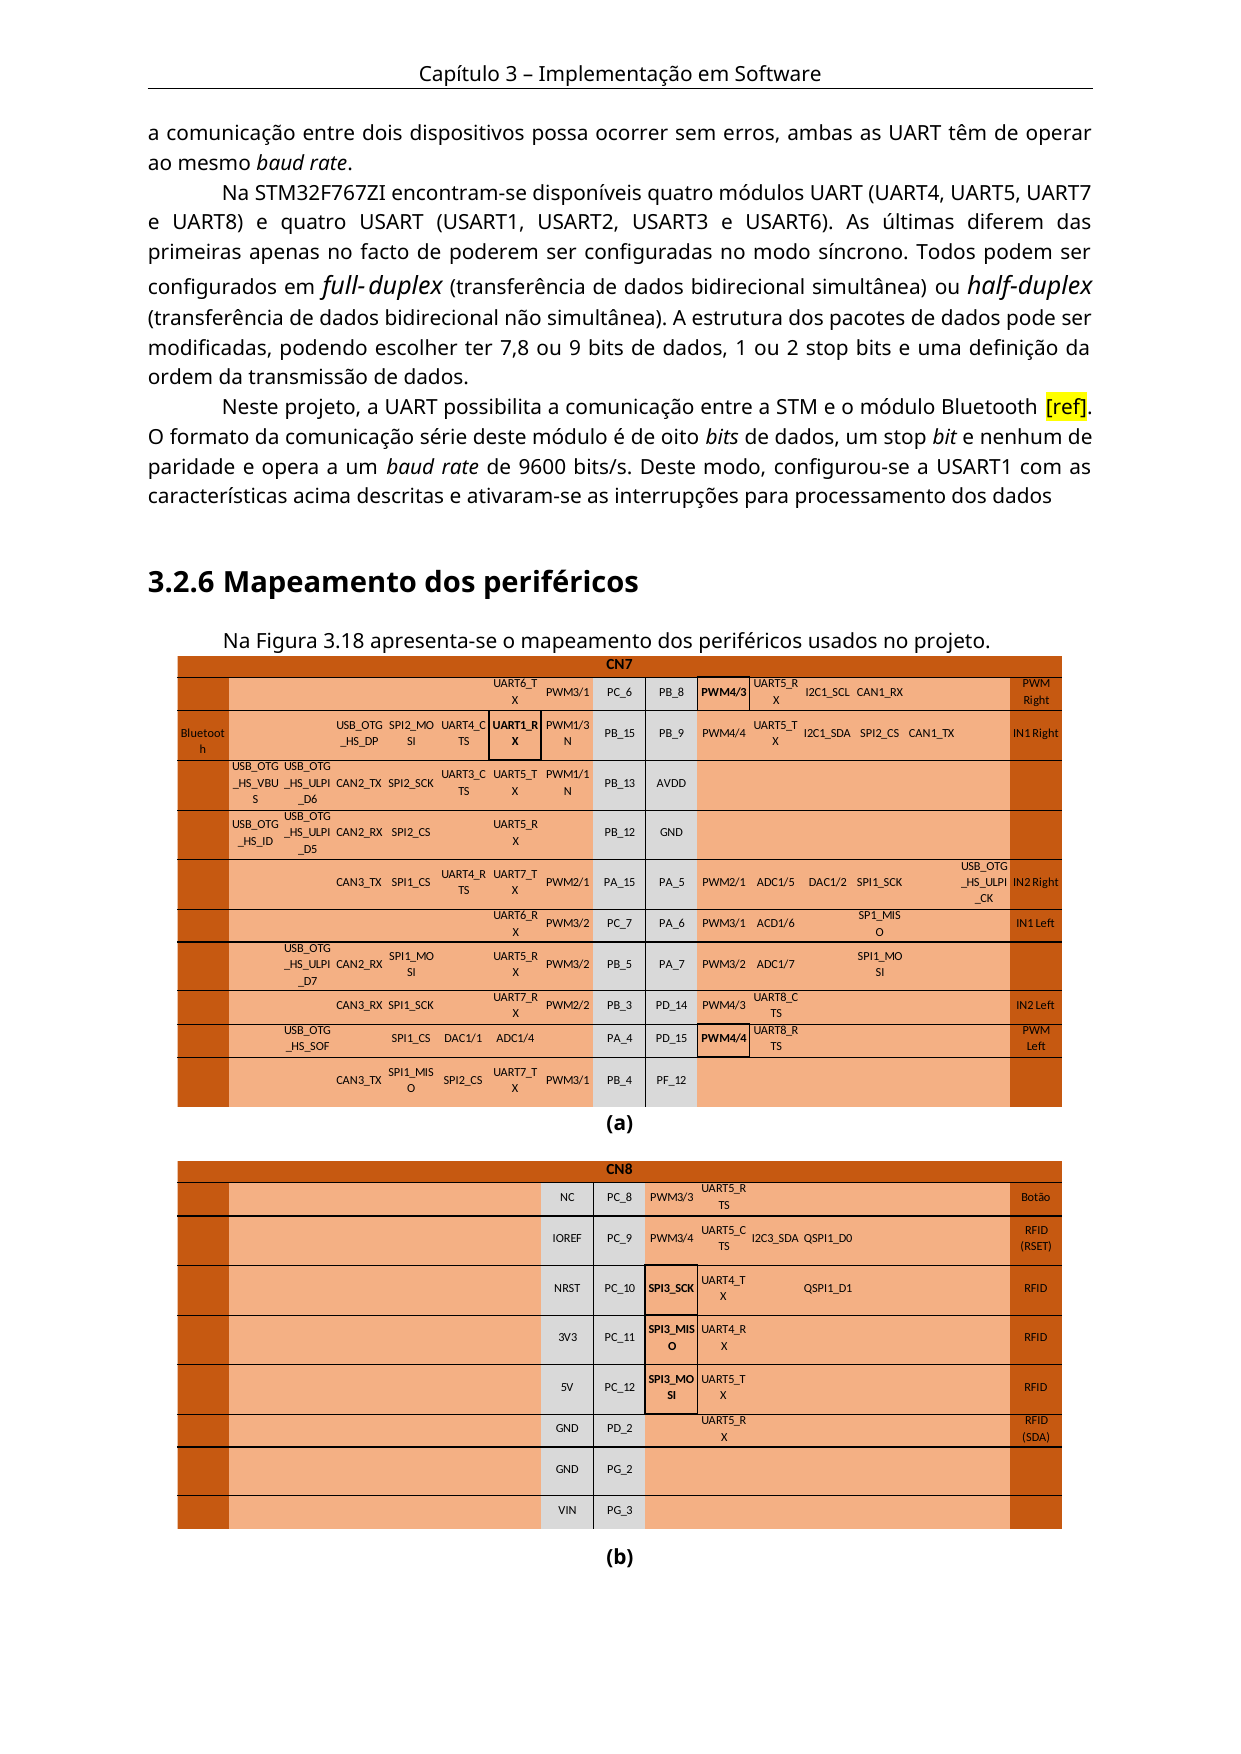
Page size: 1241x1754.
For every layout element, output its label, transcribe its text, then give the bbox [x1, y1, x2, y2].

text Neste projeto, a UART possibilita a comunicação entre a STM e o módulo Bluetooth [ref]. O formato da comunicação série deste módulo é de oito bits de dados, um stop bit e nenhum de paridade e opera a um baud rate de 9600 bits/s. Deste modo, configurou-se a USART1 com as características acima descritas e ativaram-se as interrupções para processamento dos dados [148, 392, 1092, 510]
table_cell [148, 1161, 1092, 1542]
subtitle Mapeamento dos periféricos [148, 561, 1092, 601]
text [148, 118, 1092, 176]
table_header [148, 656, 1092, 1108]
text Na STM32F767ZI encontram-se disponíveis quatro módulos UART (UART4, UART5, UART7 e UART8) e quatro USART (USART1, USART2, USART3 e USART6). As últimas diferem das primeiras apenas no facto de poderem ser configuradas no modo síncrono. Todos podem ser configurados em full-duplex (transferência de dados bidirecional simultânea) ou half-duplex (transferência de dados bidirecional não simultânea). A estrutura dos pacotes de dados pode ser modificadas, podendo escolher ter 7,8 ou 9 bits de dados, 1 ou 2 stop bits e uma definição da ordem da transmissão de dados. [148, 178, 1092, 391]
table_cell (b) [148, 1542, 1092, 1570]
table_cell (a) [148, 1108, 1092, 1161]
